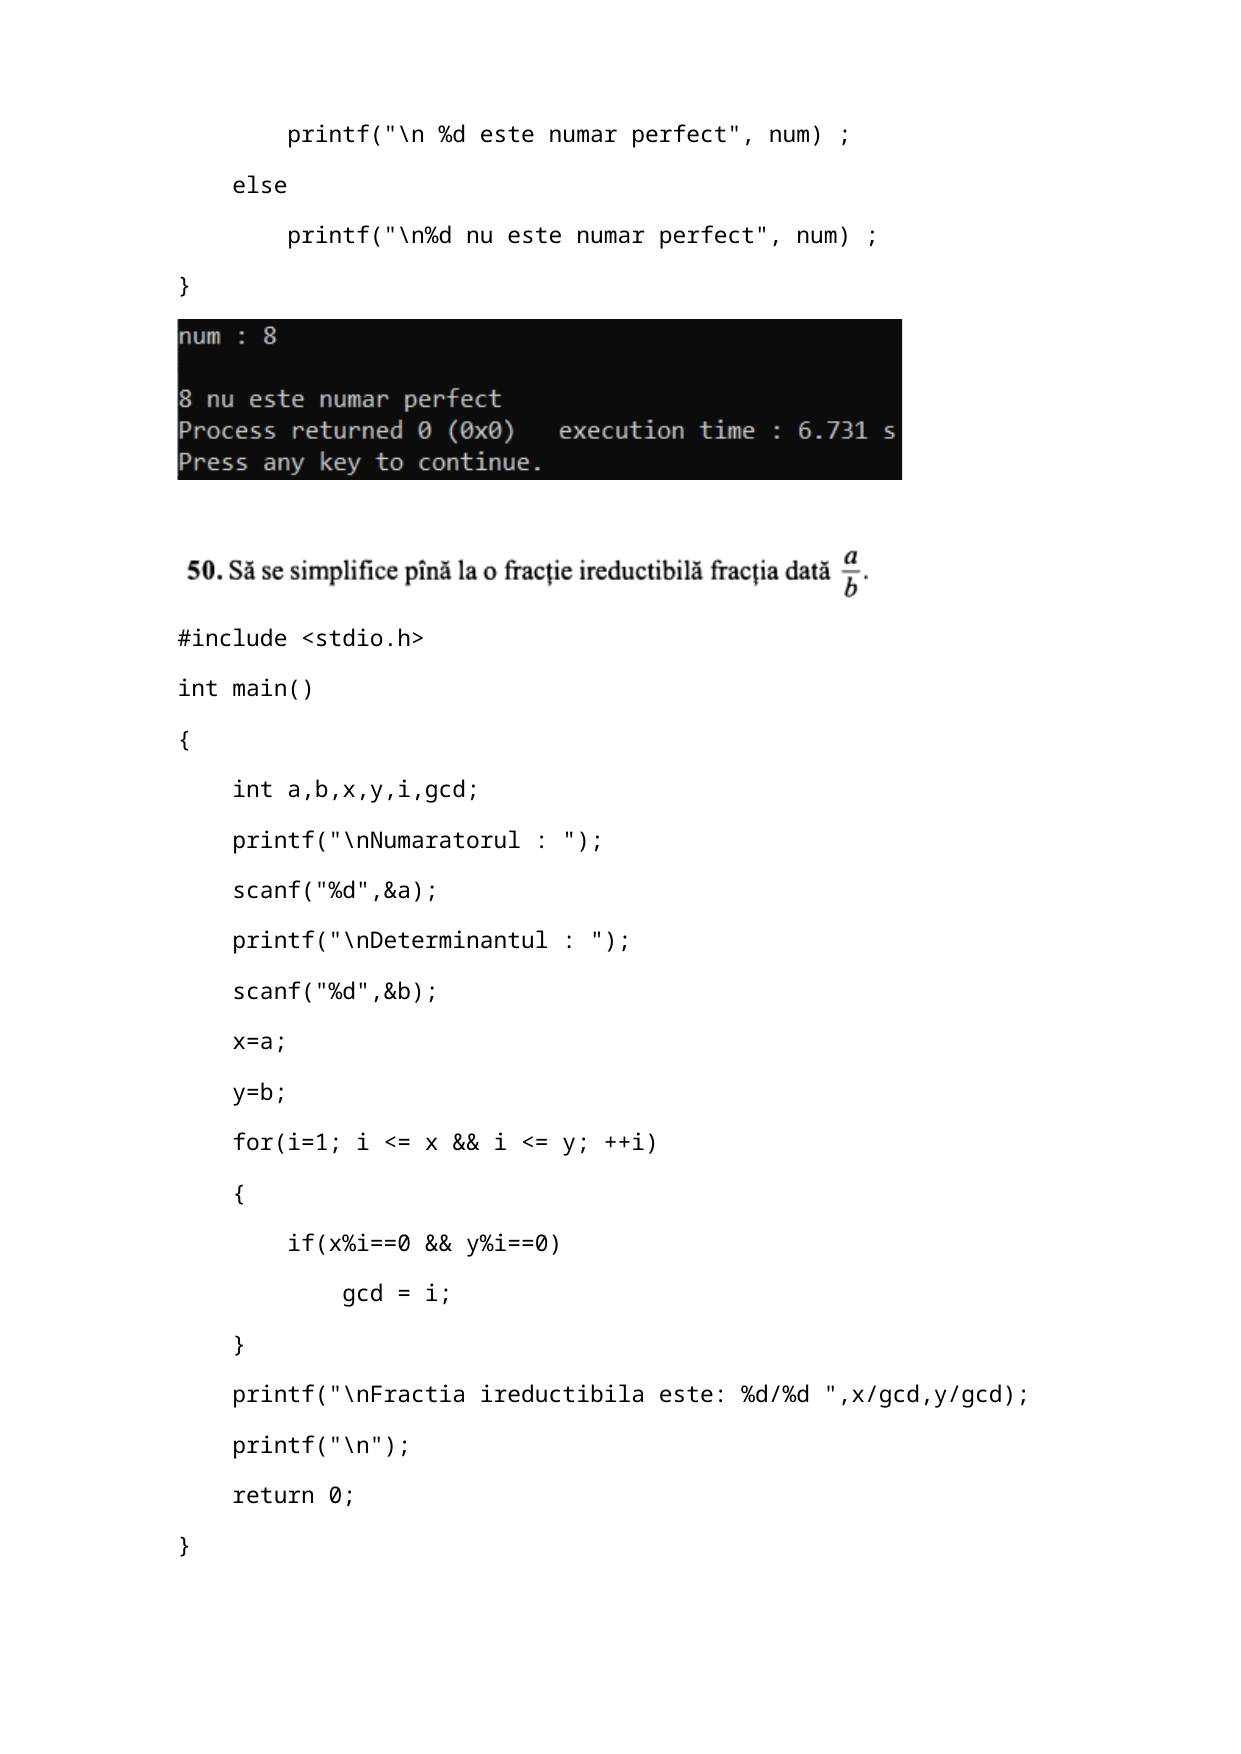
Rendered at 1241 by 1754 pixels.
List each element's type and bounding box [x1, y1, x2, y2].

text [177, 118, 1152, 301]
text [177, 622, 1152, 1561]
picture [177, 319, 903, 480]
picture [177, 548, 879, 604]
